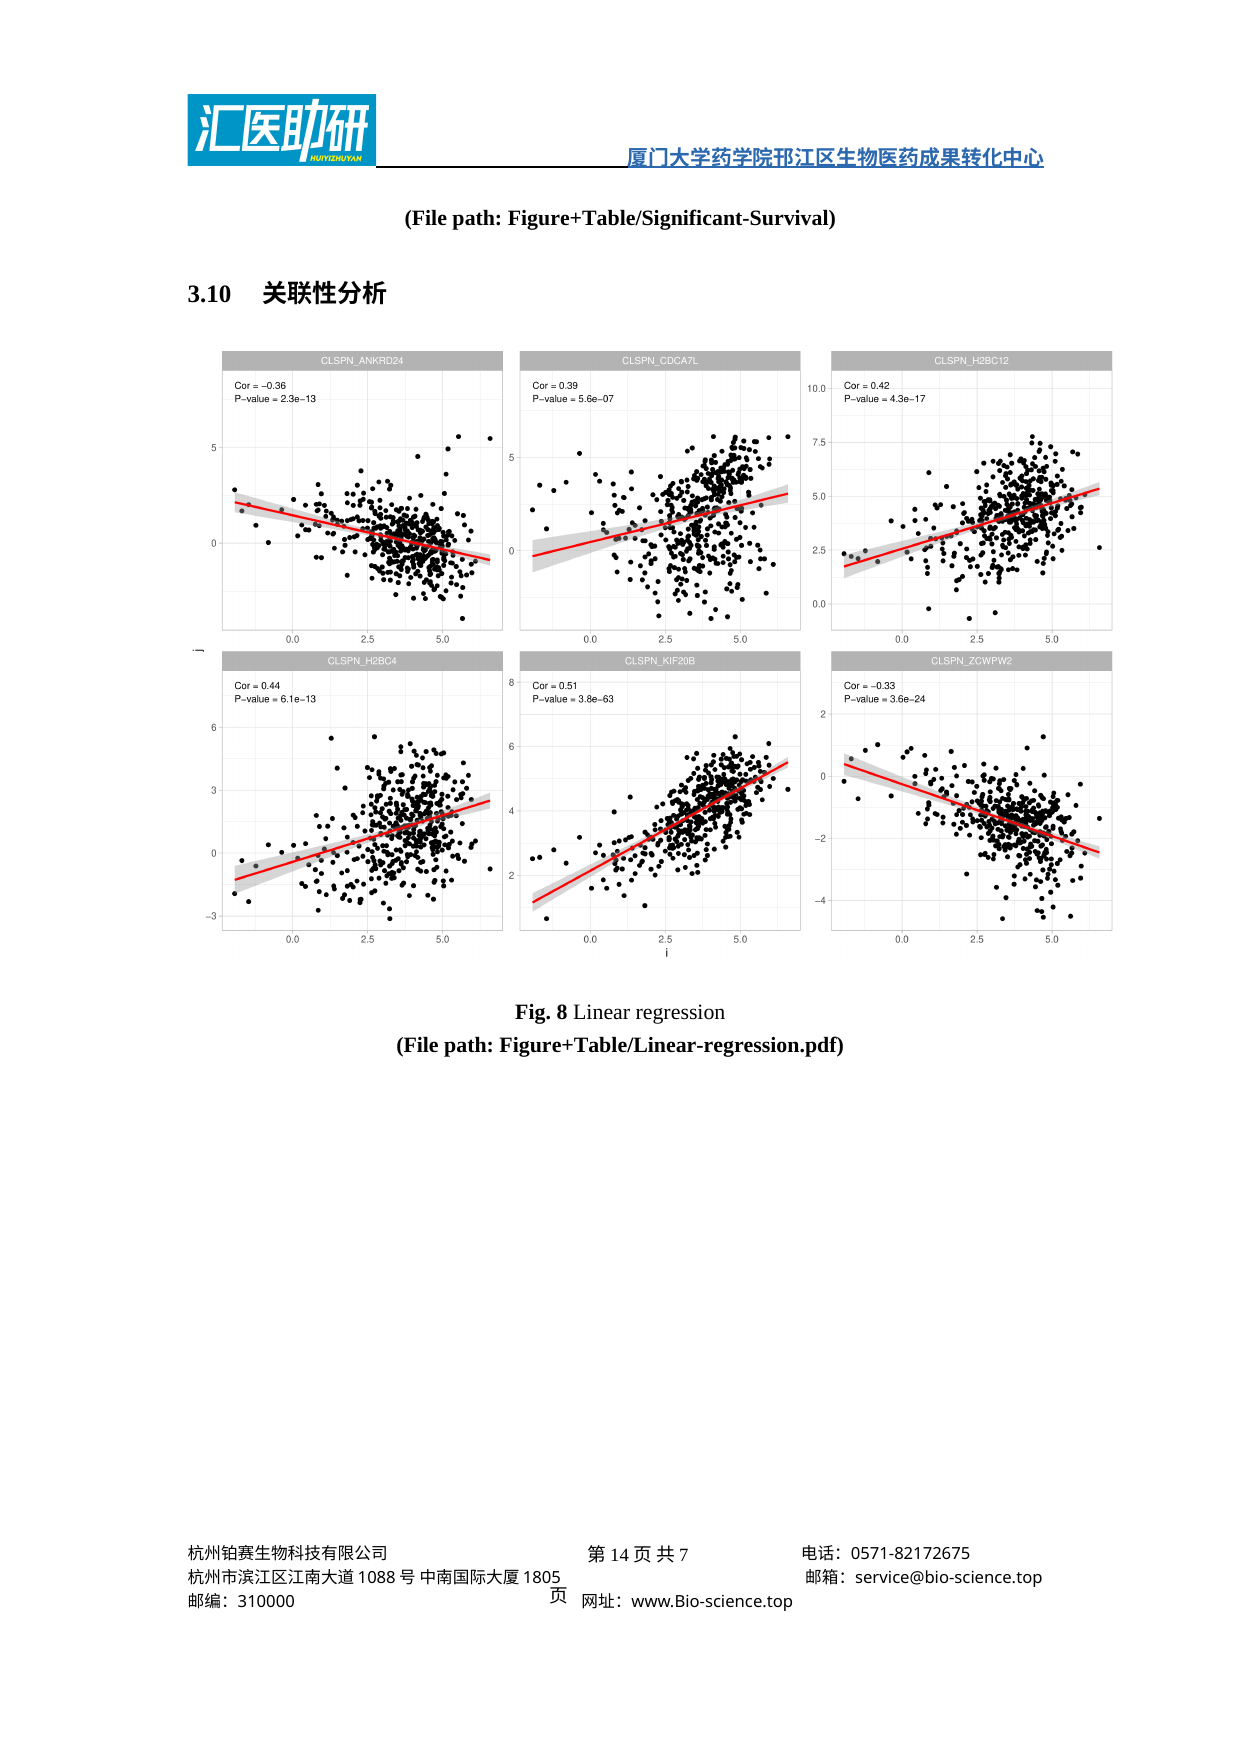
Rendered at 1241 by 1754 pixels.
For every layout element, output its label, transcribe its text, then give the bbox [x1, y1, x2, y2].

picture [201, 118, 208, 127]
text (File path: Figure+Table/Significant-Survival) [187, 205, 1053, 230]
picture [282, 99, 327, 161]
text Fig. 8 Linear regression [187, 999, 1053, 1024]
picture [210, 106, 243, 150]
text (File path: Figure+Table/Linear-regression.pdf) [187, 1032, 1053, 1057]
picture [196, 131, 208, 150]
picture [204, 106, 210, 114]
picture [187, 345, 1118, 966]
picture [243, 106, 284, 150]
subtitle 3.10 关联性分析 [187, 276, 1053, 310]
picture [327, 106, 368, 150]
